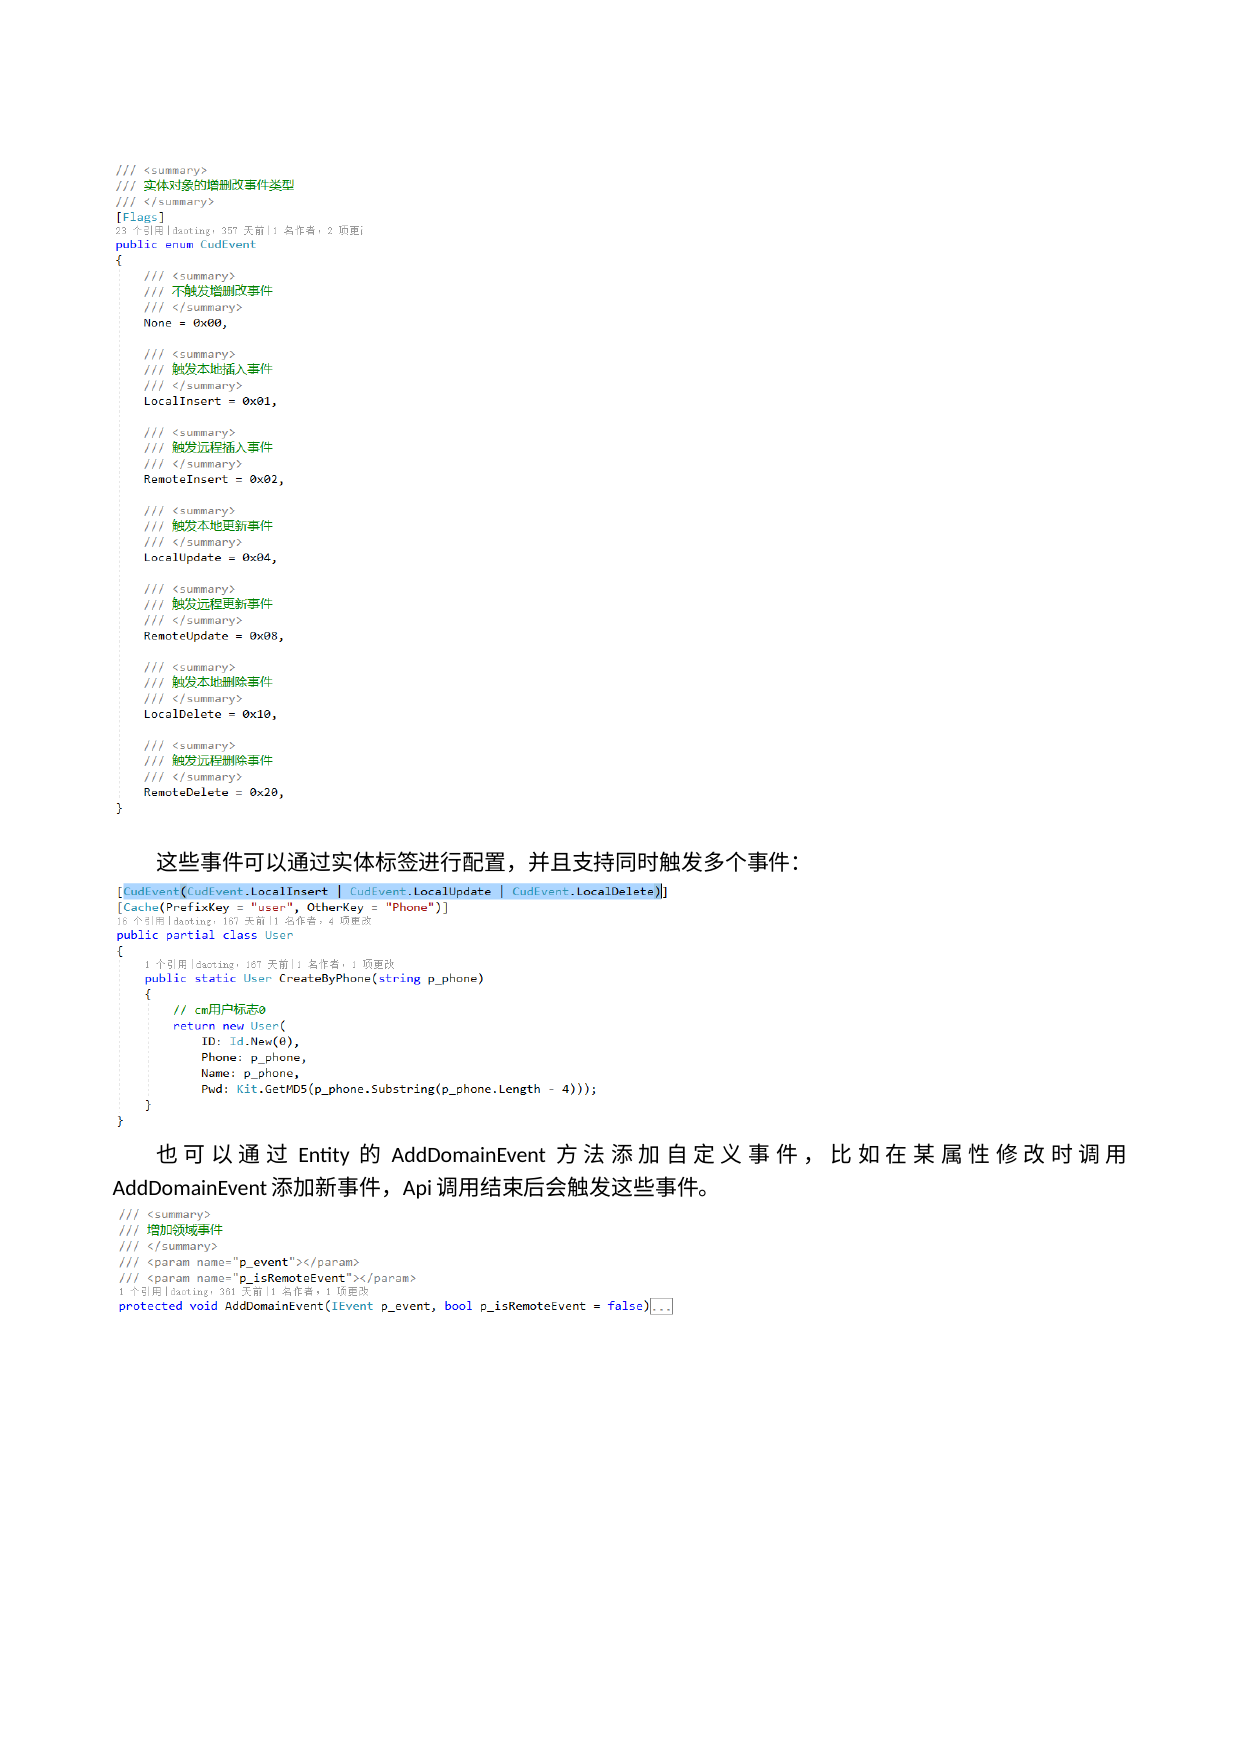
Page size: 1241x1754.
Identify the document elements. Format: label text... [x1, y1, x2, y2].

picture [112, 162, 363, 820]
text 也可以通过Entity的AddDomainEvent方法添加自定义事件，比如在某属性修改时调用AddDomainEvent添加新事件，Api调用结束后会触发这些事件。 [112, 1137, 1128, 1202]
picture [112, 877, 671, 1135]
picture [112, 1202, 678, 1322]
text 这些事件可以通过实体标签进行配置，并且支持同时触发多个事件： [112, 844, 1128, 877]
